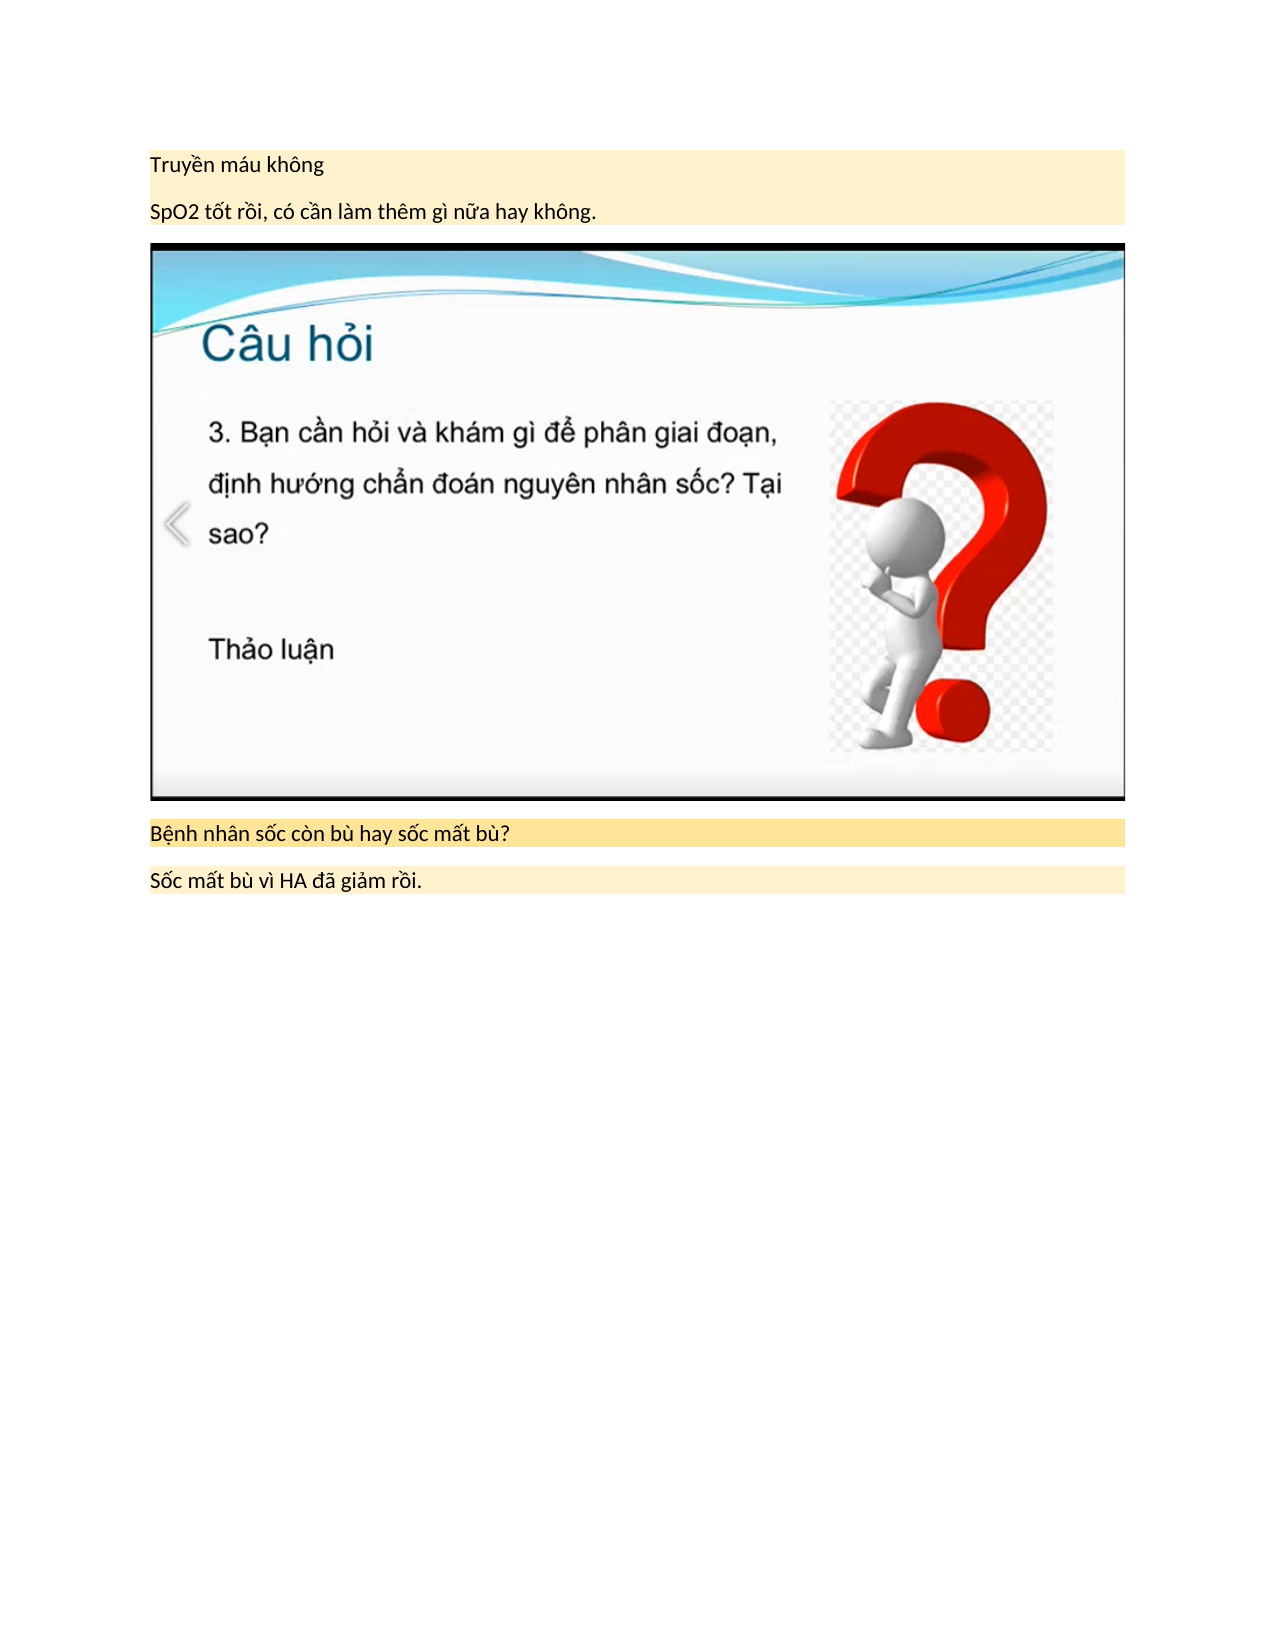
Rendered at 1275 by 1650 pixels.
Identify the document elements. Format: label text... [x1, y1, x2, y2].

text Bệnh nhân sốc còn bù hay sốc mất bù? [150, 819, 1125, 847]
picture [150, 243, 1125, 801]
text Truyền máu không [150, 150, 1125, 178]
text Sốc mất bù vì HA đã giảm rồi. [150, 866, 1125, 894]
text SpO2 tốt rồi, có cần làm thêm gì nữa hay không. [150, 197, 1125, 225]
